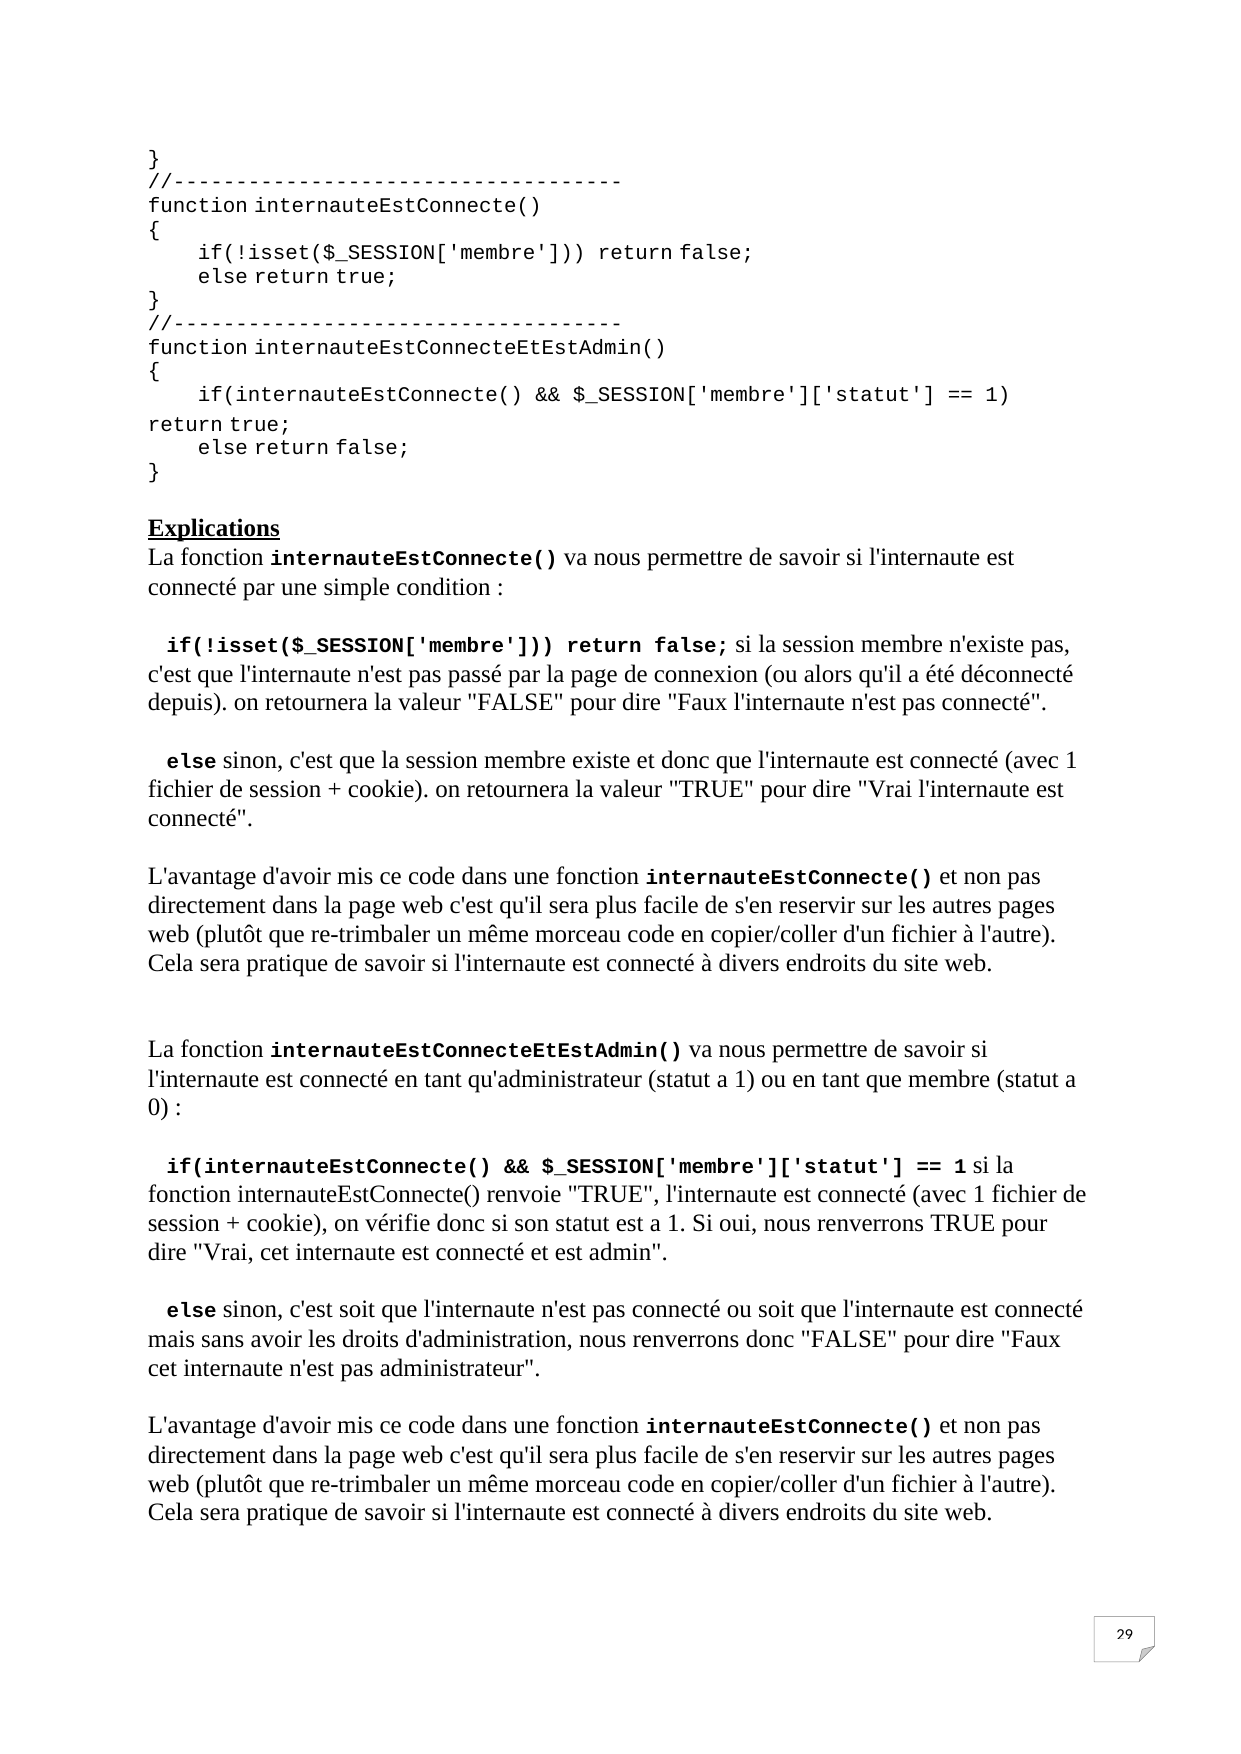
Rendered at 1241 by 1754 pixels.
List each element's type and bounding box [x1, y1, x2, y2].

table_header [148, 148, 1093, 484]
text [148, 484, 1093, 1584]
